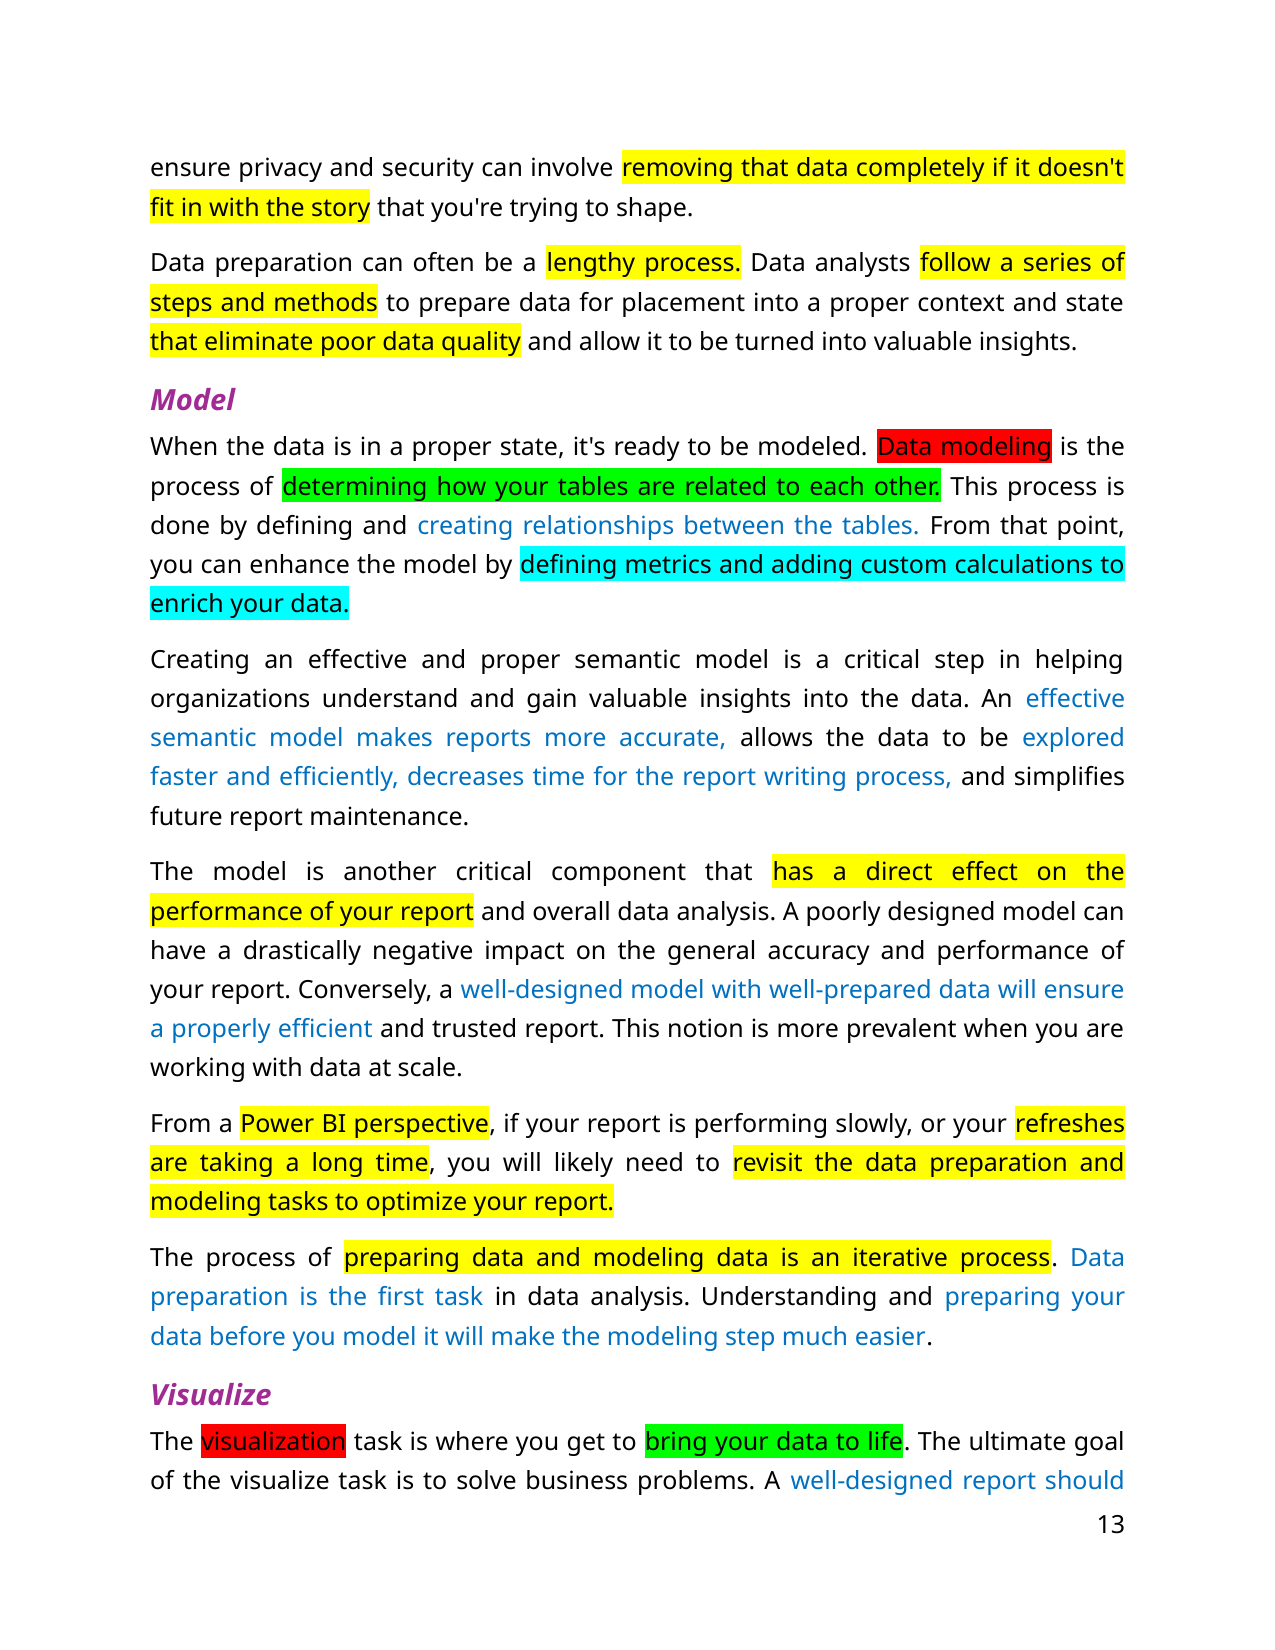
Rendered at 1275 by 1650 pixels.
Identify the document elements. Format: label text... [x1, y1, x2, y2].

text From a Power BI perspective, if your report is performing slowly, or your refreshes are taking a long time, you will likely need to revisit the data preparation and modeling tasks to optimize your report. [150, 1106, 1125, 1218]
text When the data is in a proper state, it's ready to be modeled. Data modeling is the process of determining how your tables are related to each other. This process is done by defining and creating relationships between the tables. From that point, you can enhance the model by defining metrics and adding custom calculations to enrich your data. [150, 429, 1125, 620]
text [150, 1424, 1125, 1497]
subtitle Model [150, 379, 1125, 419]
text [150, 150, 1125, 223]
subtitle Visualize [150, 1374, 1125, 1414]
text The process of preparing data and modeling data is an iterative process. Data preparation is the first task in data analysis. Understanding and preparing your data before you model it will make the modeling step much easier. [150, 1240, 1125, 1352]
text The model is another critical component that has a direct effect on the performance of your report and overall data analysis. A poorly designed model can have a drastically negative impact on the general accuracy and performance of your report. Conversely, a well-designed model with well-prepared data will ensure a properly efficient and trusted report. This notion is more prevalent when you are working with data at scale. [150, 854, 1125, 1084]
text Data preparation can often be a lengthy process. Data analysts follow a series of steps and methods to prepare data for placement into a proper context and state that eliminate poor data quality and allow it to be turned into valuable insights. [150, 245, 1125, 357]
text Creating an effective and proper semantic model is a critical step in helping organizations understand and gain valuable insights into the data. An effective semantic model makes reports more accurate, allows the data to be explored faster and efficiently, decreases time for the report writing process, and simplifies future report maintenance. [150, 641, 1125, 832]
